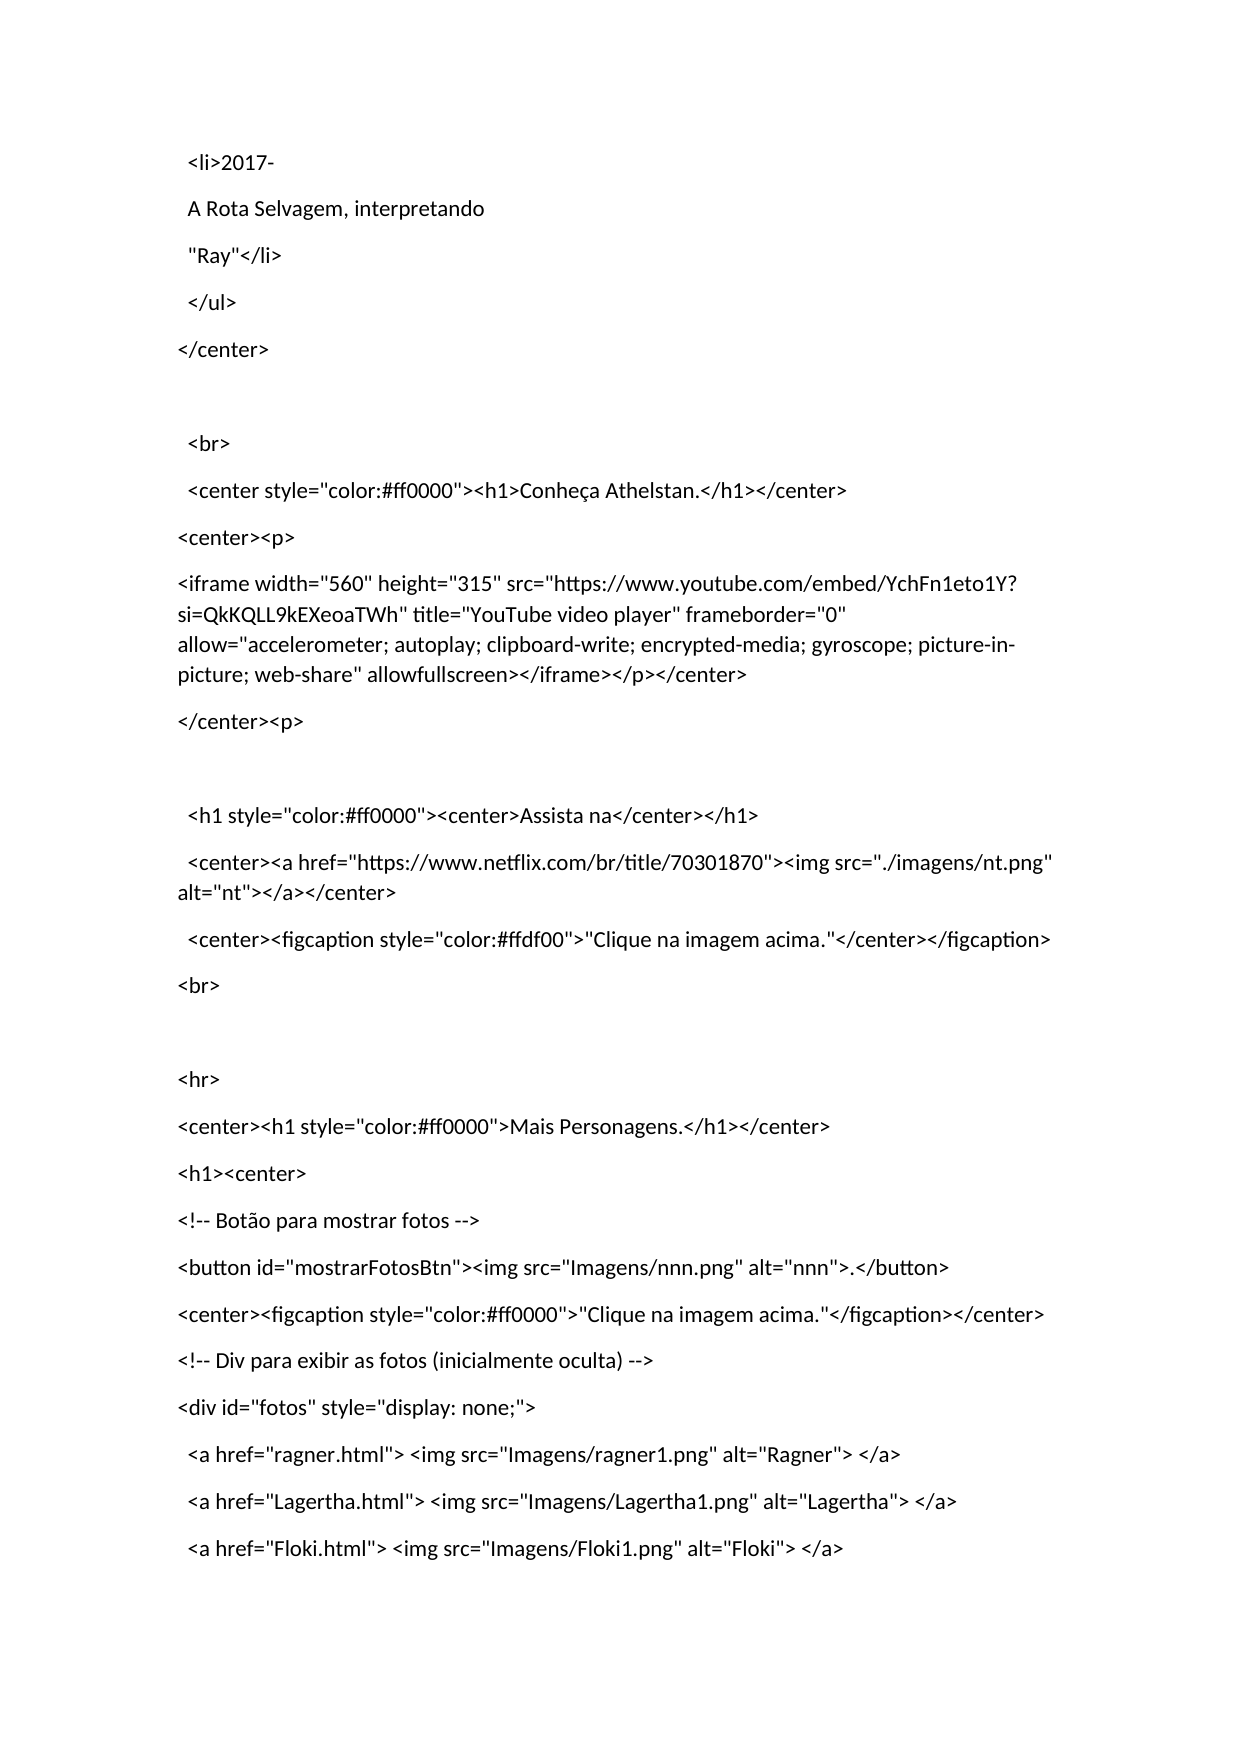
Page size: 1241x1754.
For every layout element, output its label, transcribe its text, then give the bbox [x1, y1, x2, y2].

text <center><p> [177, 523, 1063, 551]
text <a href="Lagertha.html"> <img src="Imagens/Lagertha1.png" alt="Lagertha"> </a> [177, 1487, 1063, 1515]
text <center><h1 style="color:#ff0000">Mais Personagens.</h1></center> [177, 1112, 1063, 1140]
text <button id="mostrarFotosBtn"><img src="Imagens/nnn.png" alt="nnn">.</button> [177, 1253, 1063, 1281]
text <hr> [177, 1065, 1063, 1093]
text <h1><center> [177, 1159, 1063, 1187]
text <!-- Botão para mostrar fotos --> [177, 1206, 1063, 1234]
text </center> [177, 335, 1063, 363]
text <li>2017- [177, 148, 1063, 176]
text <h1 style="color:#ff0000"><center>Assista na</center></h1> [177, 801, 1063, 829]
text </ul> [177, 288, 1063, 316]
text <center><figcaption style="color:#ff0000">"Clique na imagem acima."</figcaption></center> [177, 1300, 1063, 1328]
text <center><a href="https://www.netflix.com/br/title/70301870"><img src="./imagens/nt.png" alt="nt"></a></center> [177, 848, 1063, 906]
text <a href="ragner.html"> <img src="Imagens/ragner1.png" alt="Ragner"> </a> [177, 1440, 1063, 1468]
text "Ray"</li> [177, 241, 1063, 269]
text <iframe width="560" height="315" src="https://www.youtube.com/embed/YchFn1eto1Y?si=QkKQLL9kEXeoaTWh" title="YouTube video player" frameborder="0" allow="accelerometer; autoplay; clipboard-write; encrypted-media; gyroscope; picture-in-picture; web-share" allowfullscreen></iframe></p></center> [177, 569, 1063, 688]
text A Rota Selvagem, interpretando [177, 194, 1063, 222]
text <br> [177, 972, 1063, 999]
text <div id="fotos" style="display: none;"> [177, 1393, 1063, 1421]
text <center><figcaption style="color:#ffdf00">"Clique na imagem acima."</center></figcaption> [177, 925, 1063, 953]
text <br> [177, 429, 1063, 457]
text <center style="color:#ff0000"><h1>Conheça Athelstan.</h1></center> [177, 476, 1063, 504]
text </center><p> [177, 707, 1063, 735]
text <!-- Div para exibir as fotos (inicialmente oculta) --> [177, 1347, 1063, 1374]
text <a href="Floki.html"> <img src="Imagens/Floki1.png" alt="Floki"> </a> [177, 1534, 1063, 1562]
